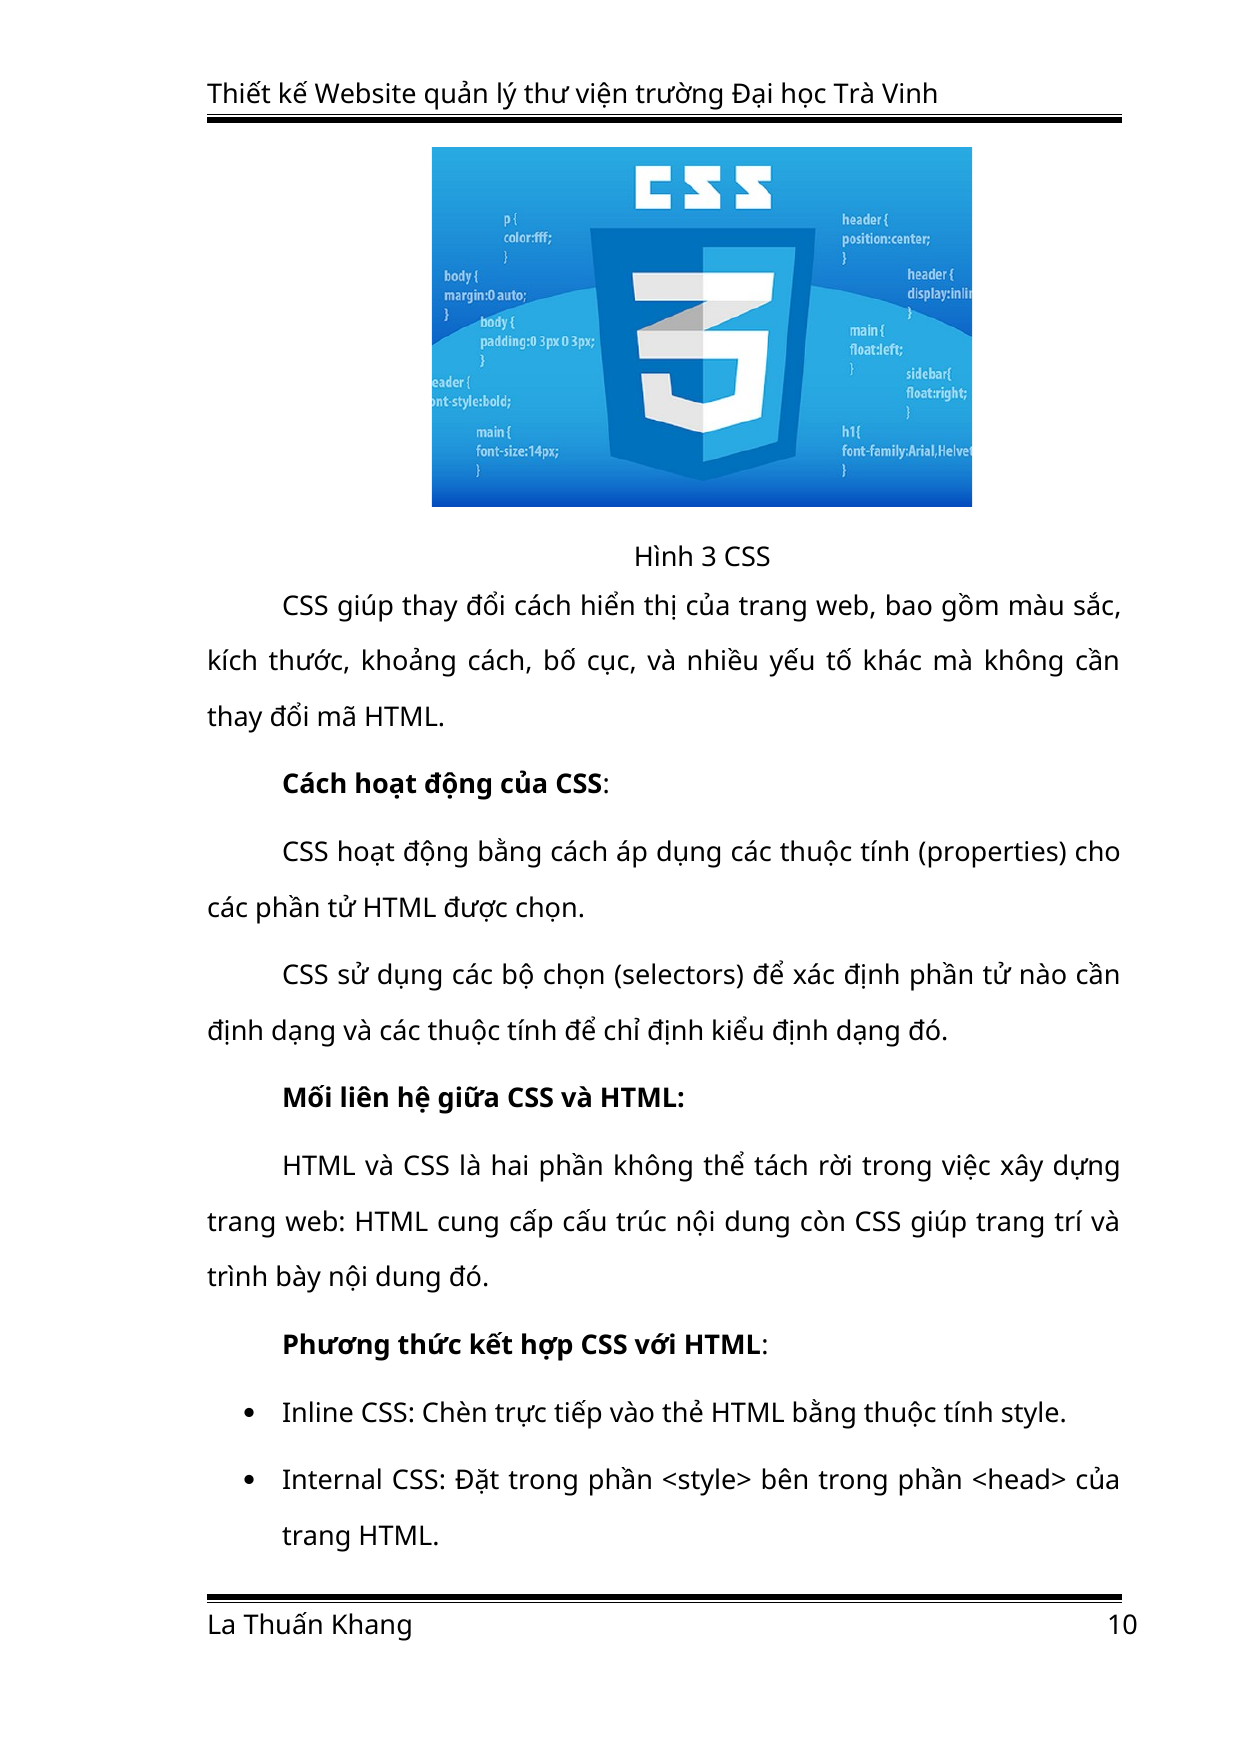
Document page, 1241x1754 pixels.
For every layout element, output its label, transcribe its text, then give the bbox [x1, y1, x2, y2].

list Internal CSS: Đặt trong phần <style> bên trong phần <head> của trang HTML. [244, 1461, 1122, 1553]
text HTML và CSS là hai phần không thể tách rời trong việc xây dựng trang web: HTML cung cấp cấu trúc nội dung còn CSS giúp trang trí và trình bày nội dung đó. [207, 1147, 1122, 1294]
text Cách hoạt động của CSS: [207, 765, 1122, 802]
text Phương thức kết hợp CSS với HTML: [207, 1325, 1122, 1362]
text CSS hoạt động bằng cách áp dụng các thuộc tính (properties) cho các phần tử HTML được chọn. [207, 833, 1122, 925]
text CSS sử dụng các bộ chọn (selectors) để xác định phần tử nào cần định dạng và các thuộc tính để chỉ định kiểu định dạng đó. [207, 956, 1122, 1048]
picture [431, 147, 973, 507]
text Mối liên hệ giữa CSS và HTML: [207, 1079, 1122, 1116]
list Inline CSS: Chèn trực tiếp vào thẻ HTML bằng thuộc tính style. [244, 1393, 1122, 1430]
text CSS giúp thay đổi cách hiển thị của trang web, bao gồm màu sắc, kích thước, khoảng cách, bố cục, và nhiều yếu tố khác mà không cần thay đổi mã HTML. [207, 586, 1122, 734]
